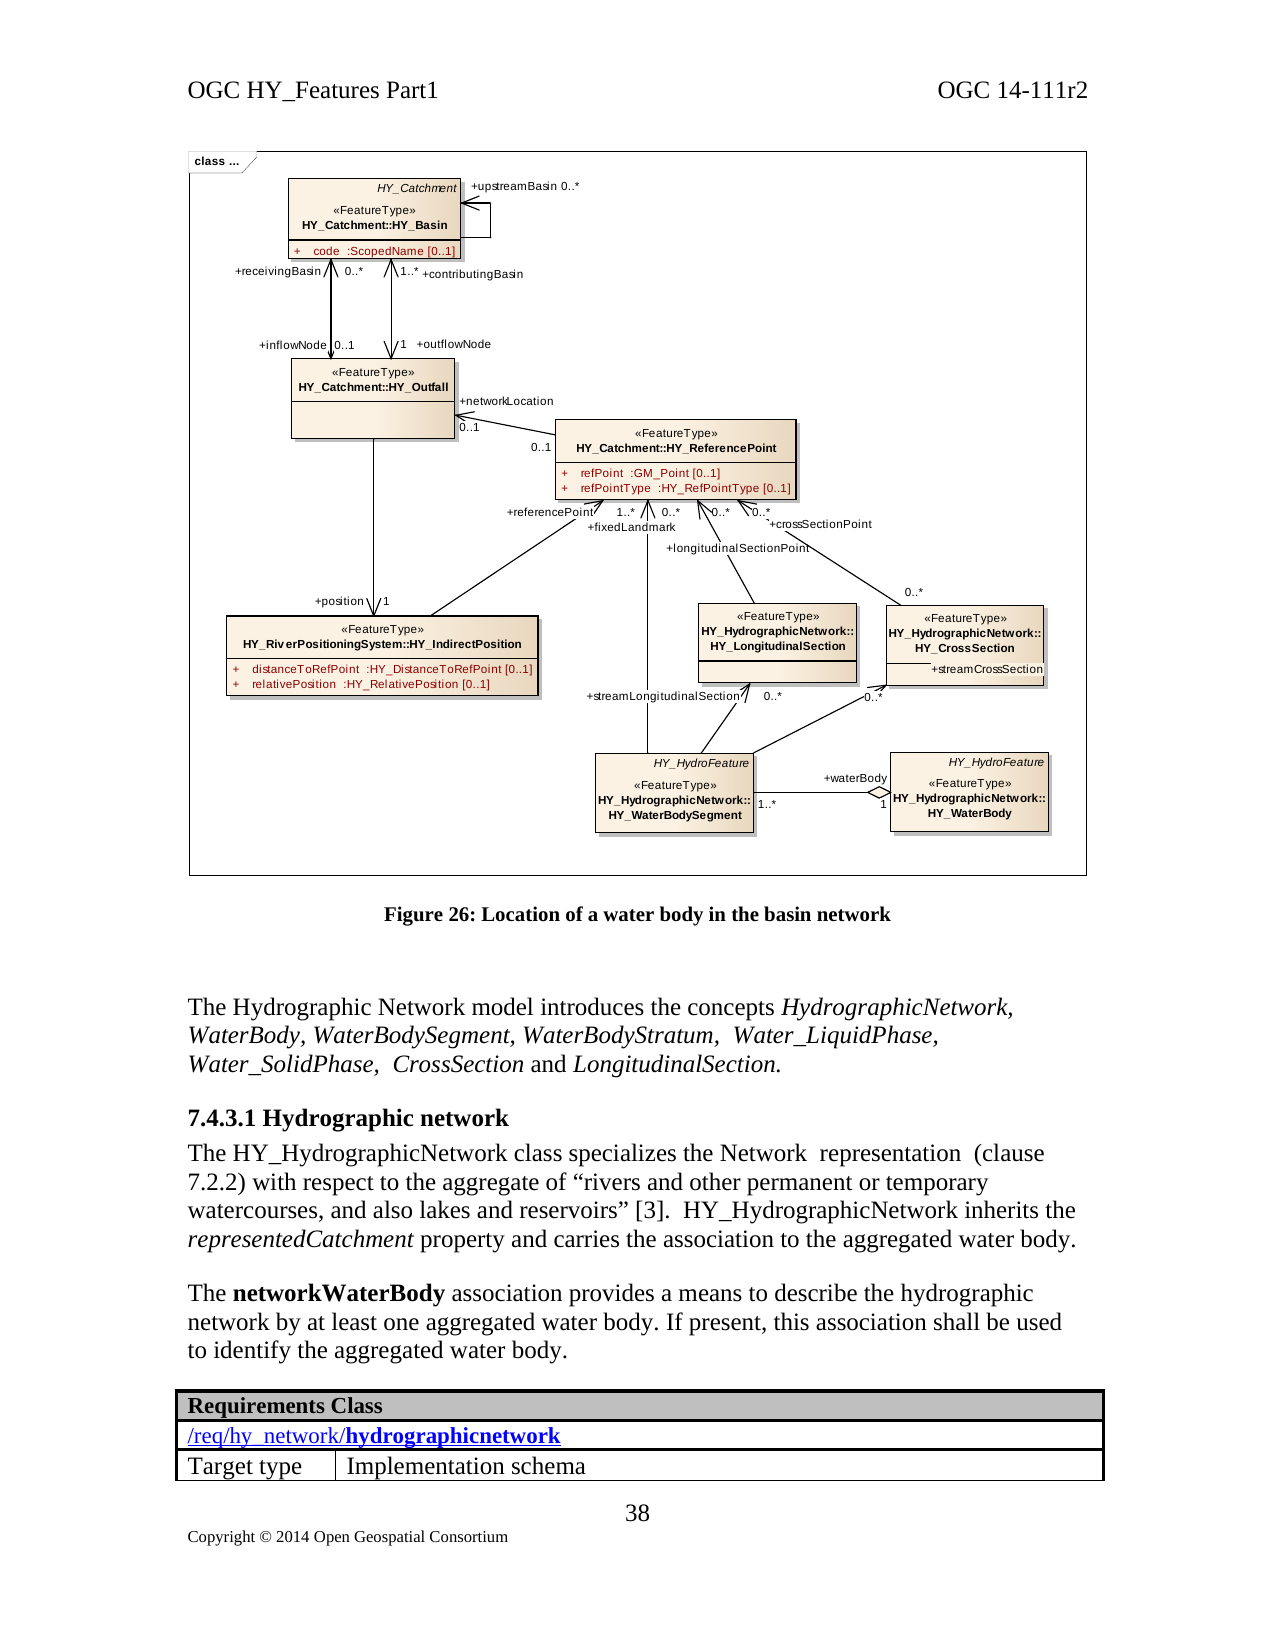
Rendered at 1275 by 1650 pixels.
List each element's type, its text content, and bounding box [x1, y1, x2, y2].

text The HY_HydrographicNetwork class specializes the Network representation (clause 7.2.2) with respect to the aggregate of “rivers and other permanent or temporary watercourses, and also lakes and reservoirs” [3]. HY_HydrographicNetwork inherits the representedCatchment property and carries the association to the aggregated water body. [187, 1138, 1087, 1253]
subtitle Hydrographic network [187, 1103, 1087, 1132]
table_header Requirements Class [178, 1393, 1102, 1419]
table_cell /req/hy_network/hydrographicnetwork [178, 1422, 1102, 1448]
text The networkWaterBody association provides a means to describe the hydrographic network by at least one aggregated water body. If present, this association shall be used to identify the aggregated water body. [187, 1278, 1087, 1364]
table_cell Implementation schema [336, 1451, 1102, 1480]
text The Hydrographic Network model introduces the concepts HydrographicNetwork, WaterBody, WaterBodySegment, WaterBodyStratum, Water_LiquidPhase, Water_SolidPhase, CrossSection and LongitudinalSection. [187, 992, 1087, 1078]
table_cell Target type [178, 1451, 335, 1480]
text Figure : Location of a water body in the basin network [187, 902, 1087, 926]
